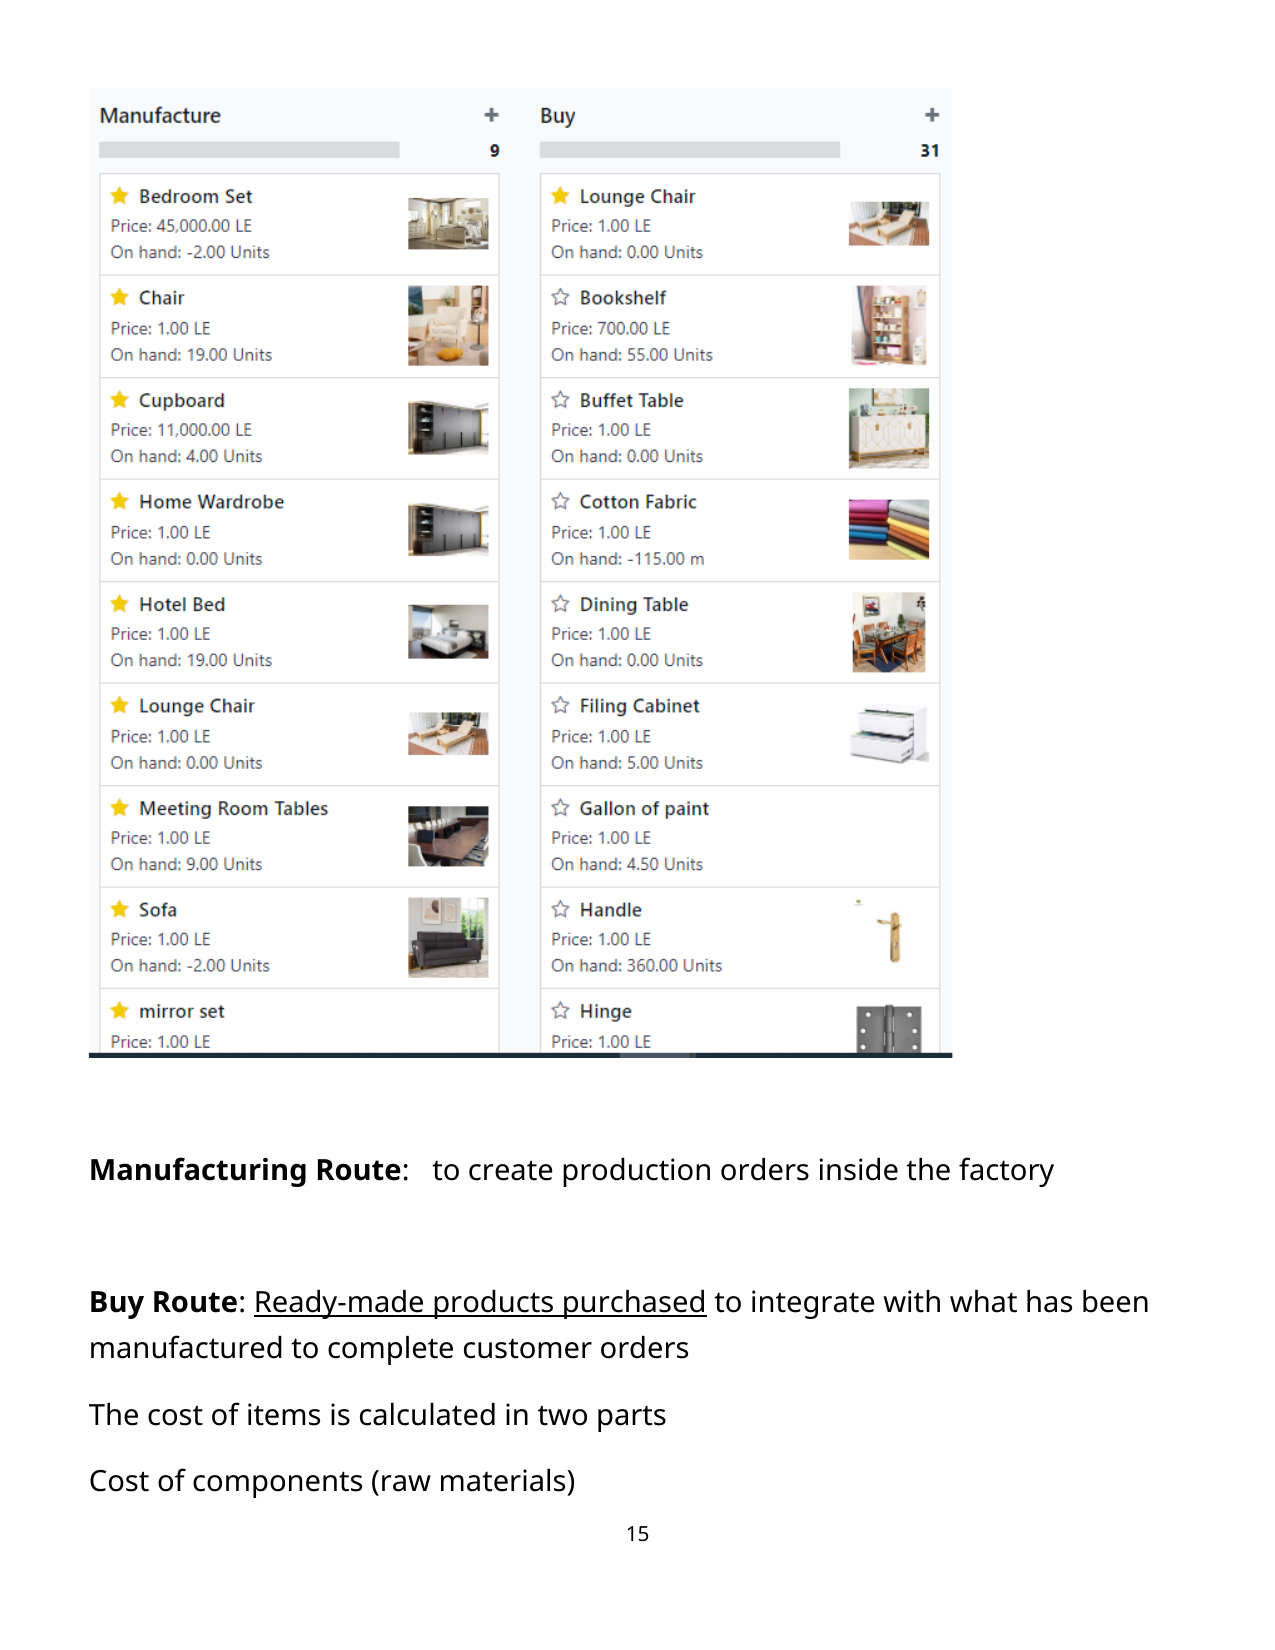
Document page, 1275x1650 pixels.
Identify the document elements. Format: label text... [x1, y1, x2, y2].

text The cost of items is calculated in two parts [89, 1394, 1186, 1433]
picture [88, 88, 953, 1058]
text Cost of components (raw materials) [89, 1460, 1186, 1500]
text Buy Route: Ready-made products purchased to integrate with what has been manufactured to complete customer orders [89, 1282, 1186, 1367]
text Manufacturing Route: to create production orders inside the factory [89, 1149, 1186, 1188]
